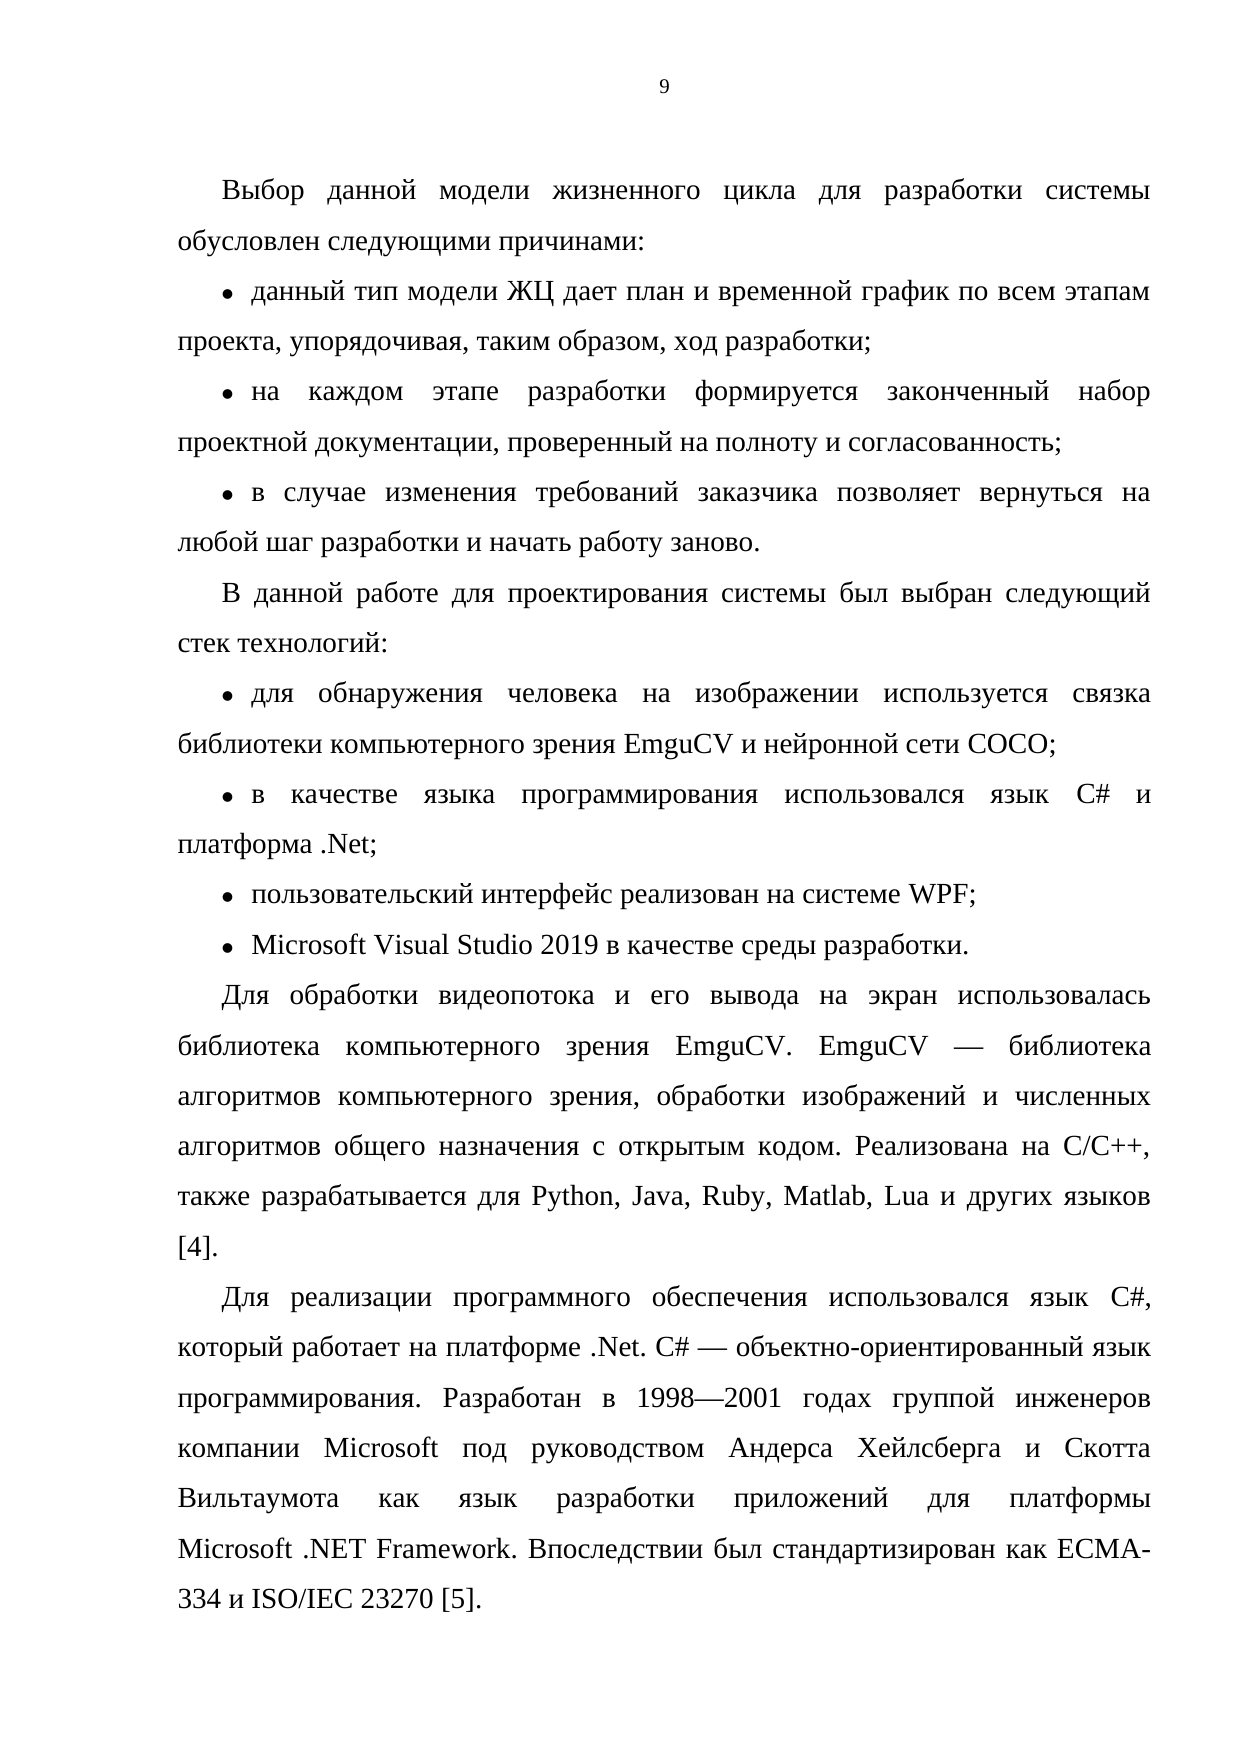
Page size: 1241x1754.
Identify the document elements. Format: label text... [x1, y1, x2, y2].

list для обнаружения человека на изображении используется связка библиотеки компьютерного зрения EmguCV и нейронной сети COCO; [177, 675, 1152, 759]
list Microsoft Visual Studio 2019 в качестве среды разработки. [177, 927, 1152, 961]
list на каждом этапе разработки формируется законченный набор проектной документации, проверенный на полноту и согласованность; [177, 373, 1152, 457]
list в качестве языка программирования использовался язык C# и платформа .Net; [177, 776, 1152, 860]
list в случае изменения требований заказчика позволяет вернуться на любой шаг разработки и начать работу заново. [177, 474, 1152, 558]
text Для обработки видеопотока и его вывода на экран использовалась библиотека компьютерного зрения EmguCV. EmguCV — библиотека алгоритмов компьютерного зрения, обработки изображений и численных алгоритмов общего назначения с открытым кодом. Реализована на C/C++, также разрабатывается для Python, Java, Ruby, Matlab, Lua и других языков [4]. [177, 977, 1152, 1262]
text Для реализации программного обеспечения использовался язык C#, который работает на платформе .Net. C# — объектно-ориентированный язык программирования. Разработан в 1998—2001 годах группой инженеров компании Microsoft под руководством Андерса Хейлсберга и Скотта Вильтаумота как язык разработки приложений для платформы Microsoft .NET Framework. Впоследствии был стандартизирован как ECMA-334 и ISO/IEC 23270 [5]. [177, 1279, 1152, 1614]
list данный тип модели ЖЦ дает план и временной график по всем этапам проекта, упорядочивая, таким образом, ход разработки; [177, 273, 1152, 357]
list пользовательский интерфейс реализован на системе WPF; [177, 877, 1152, 910]
text В данной работе для проектирования системы был выбран следующий стек технологий: [177, 575, 1152, 659]
text Выбор данной модели жизненного цикла для разработки системы обусловлен следующими причинами: [177, 172, 1152, 256]
